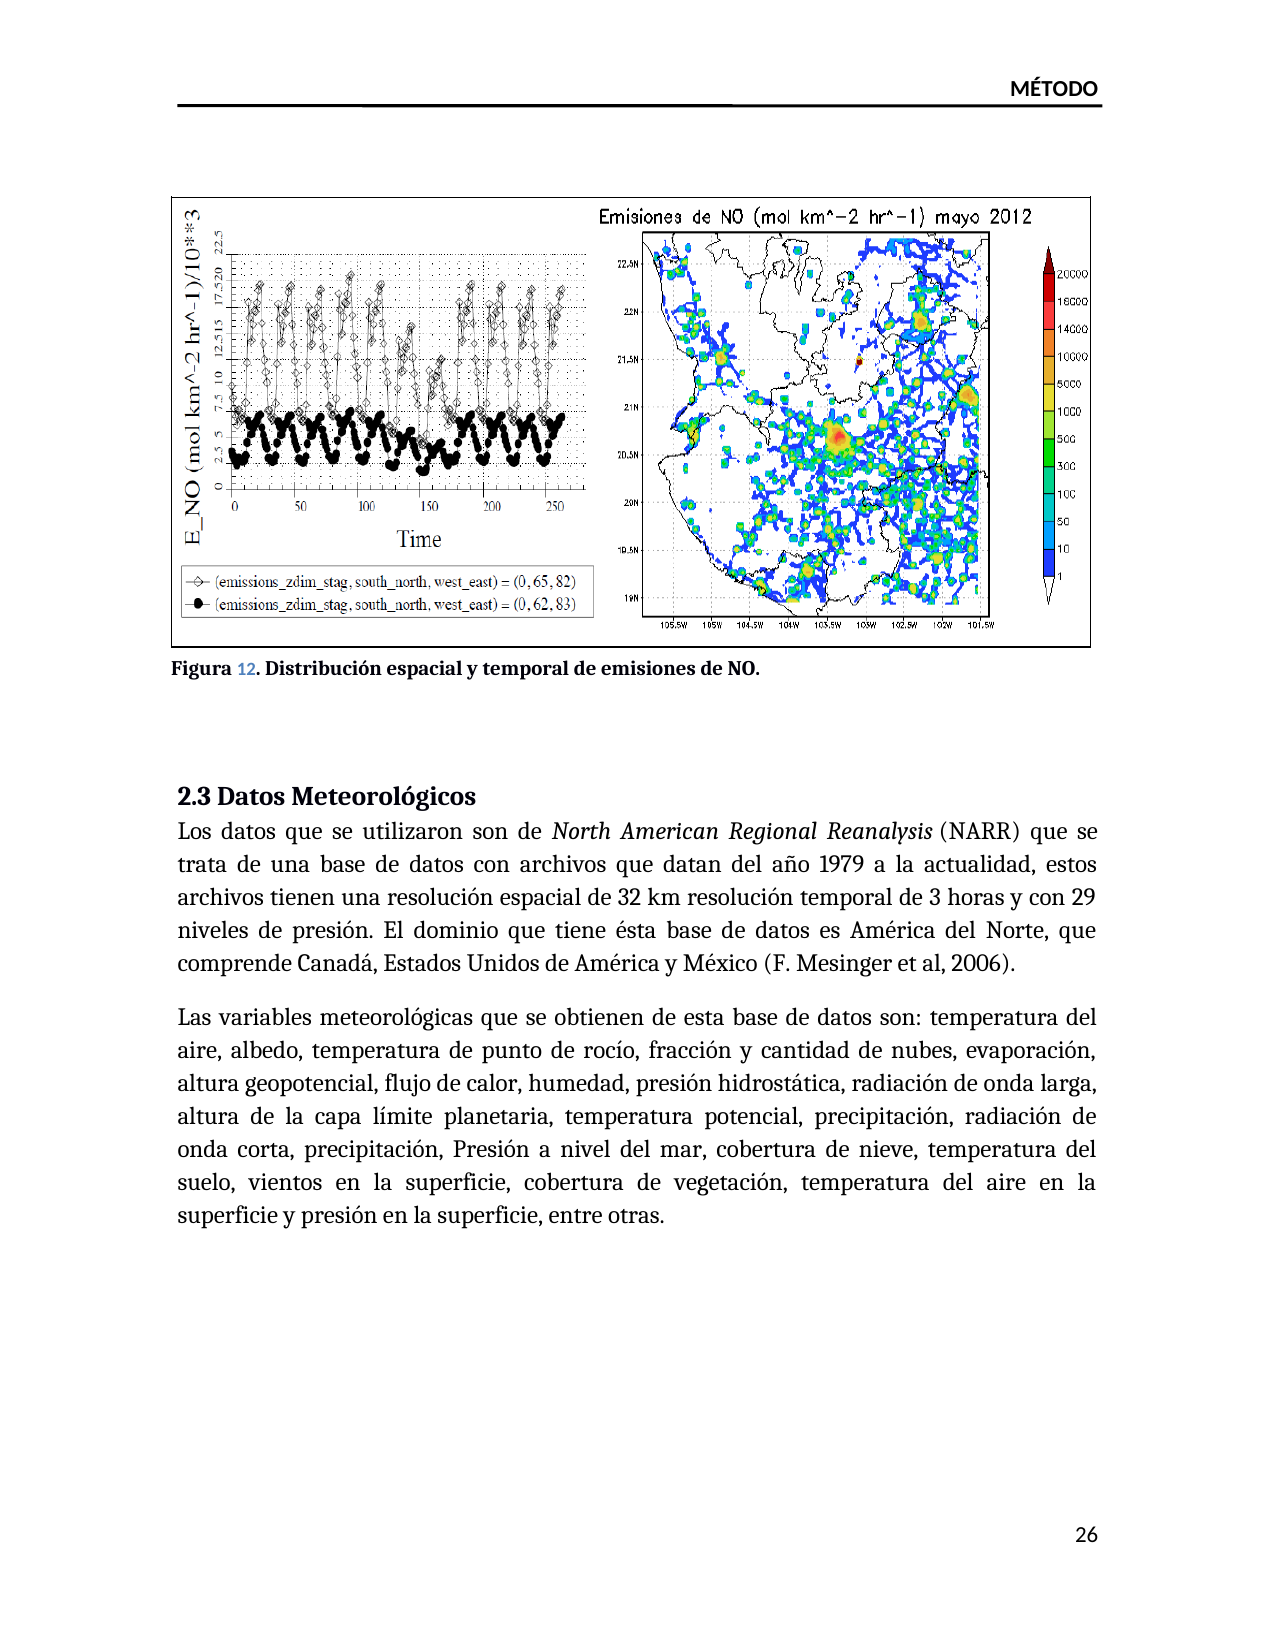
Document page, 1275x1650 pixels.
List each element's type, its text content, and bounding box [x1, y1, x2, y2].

text Los datos que se utilizaron son de North American Regional Reanalysis (NARR) que se trata de una base de datos con archivos que datan del año 1979 a la actualidad, estos archivos tienen una resolución espacial de 32 km resolución temporal de 3 horas y con 29 niveles de presión. El dominio que tiene ésta base de datos es América del Norte, que comprende Canadá, Estados Unidos de América y México (F. Mesinger et al, 2006). [177, 817, 1098, 978]
text Las variables meteorológicas que se obtienen de esta base de datos son: temperatura del aire, albedo, temperatura de punto de rocío, fracción y cantidad de nubes, evaporación, altura geopotencial, flujo de calor, humedad, presión hidrostática, radiación de onda larga, altura de la capa límite planetaria, temperatura potencial, precipitación, radiación de onda corta, precipitación, Presión a nivel del mar, cobertura de nieve, temperatura del suelo, vientos en la superficie, cobertura de vegetación, temperatura del aire en la superficie y presión en la superficie, entre otras. [177, 1003, 1098, 1230]
subtitle 2.3 Datos Meteorológicos [177, 781, 1098, 812]
